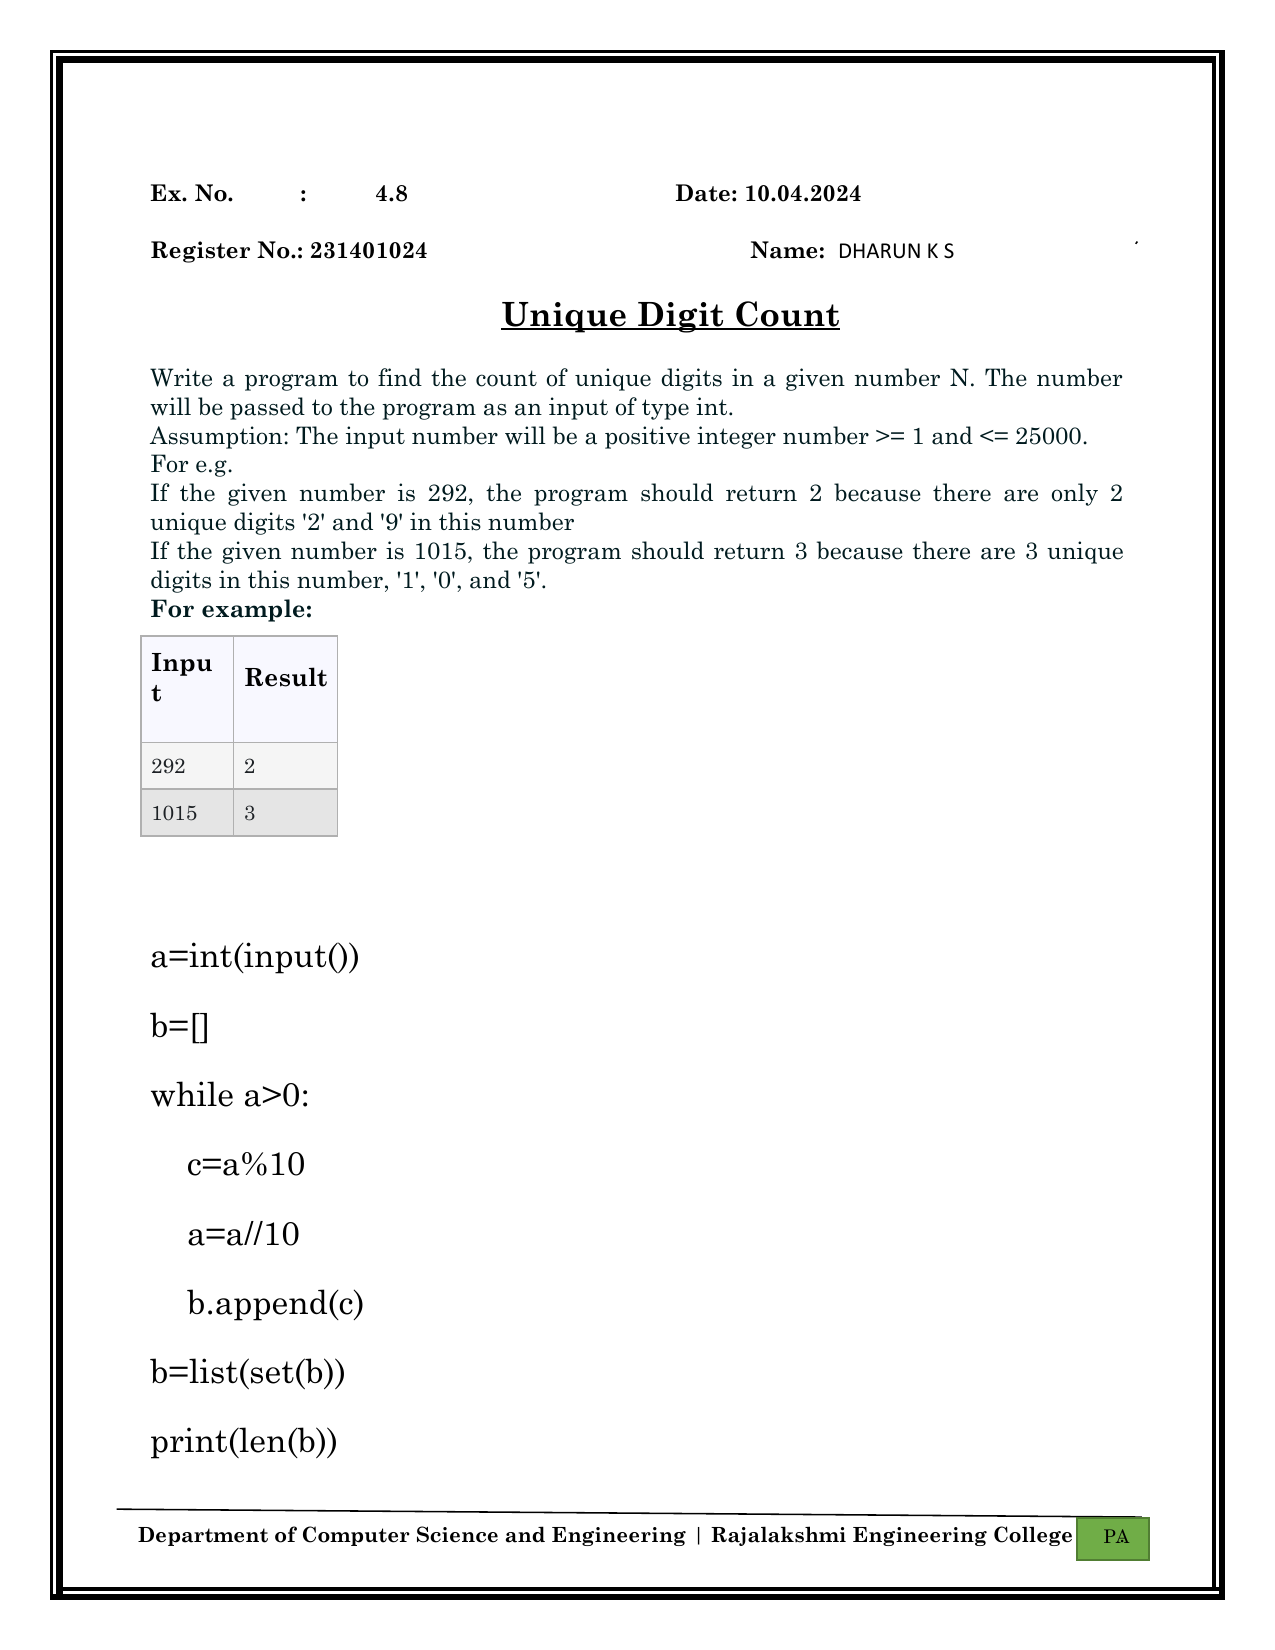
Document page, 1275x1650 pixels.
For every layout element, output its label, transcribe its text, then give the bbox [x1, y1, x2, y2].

text print(len(b)) [150, 1420, 1125, 1460]
text Ex. No. : 4.8 Date: 10.04.2024 [150, 179, 1125, 207]
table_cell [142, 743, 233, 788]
text For example: [150, 593, 1125, 622]
text Unique Digit Count [216, 293, 1125, 333]
text If the given number is 292, the program should return 2 because there are only 2 unique digits '2' and '9' in this number [150, 478, 1125, 536]
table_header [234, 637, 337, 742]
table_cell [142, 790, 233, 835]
text Assumption: The input number will be a positive integer number >= 1 and <= 25000. [150, 420, 1125, 449]
text b=[] [150, 1004, 1125, 1044]
text a=a//10 [150, 1212, 1125, 1252]
text If the given number is 1015, the program should return 3 because there are 3 unique digits in this number, '1', '0', and '5'. [150, 536, 1125, 593]
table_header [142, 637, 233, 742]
text Register No.: 231401024 Name: DHARUN K S [150, 236, 1125, 264]
text For e.g. [150, 449, 1125, 478]
text Write a program to find the count of unique digits in a given number N. The number will be passed to the program as an input of type int. [150, 363, 1125, 420]
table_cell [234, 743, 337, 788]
text b.append(c) [150, 1281, 1125, 1321]
text while a>0: [150, 1073, 1125, 1114]
text b=list(set(b)) [150, 1351, 1125, 1391]
text c=a%10 [150, 1143, 1125, 1183]
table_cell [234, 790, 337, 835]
text a=int(input()) [150, 935, 1125, 975]
